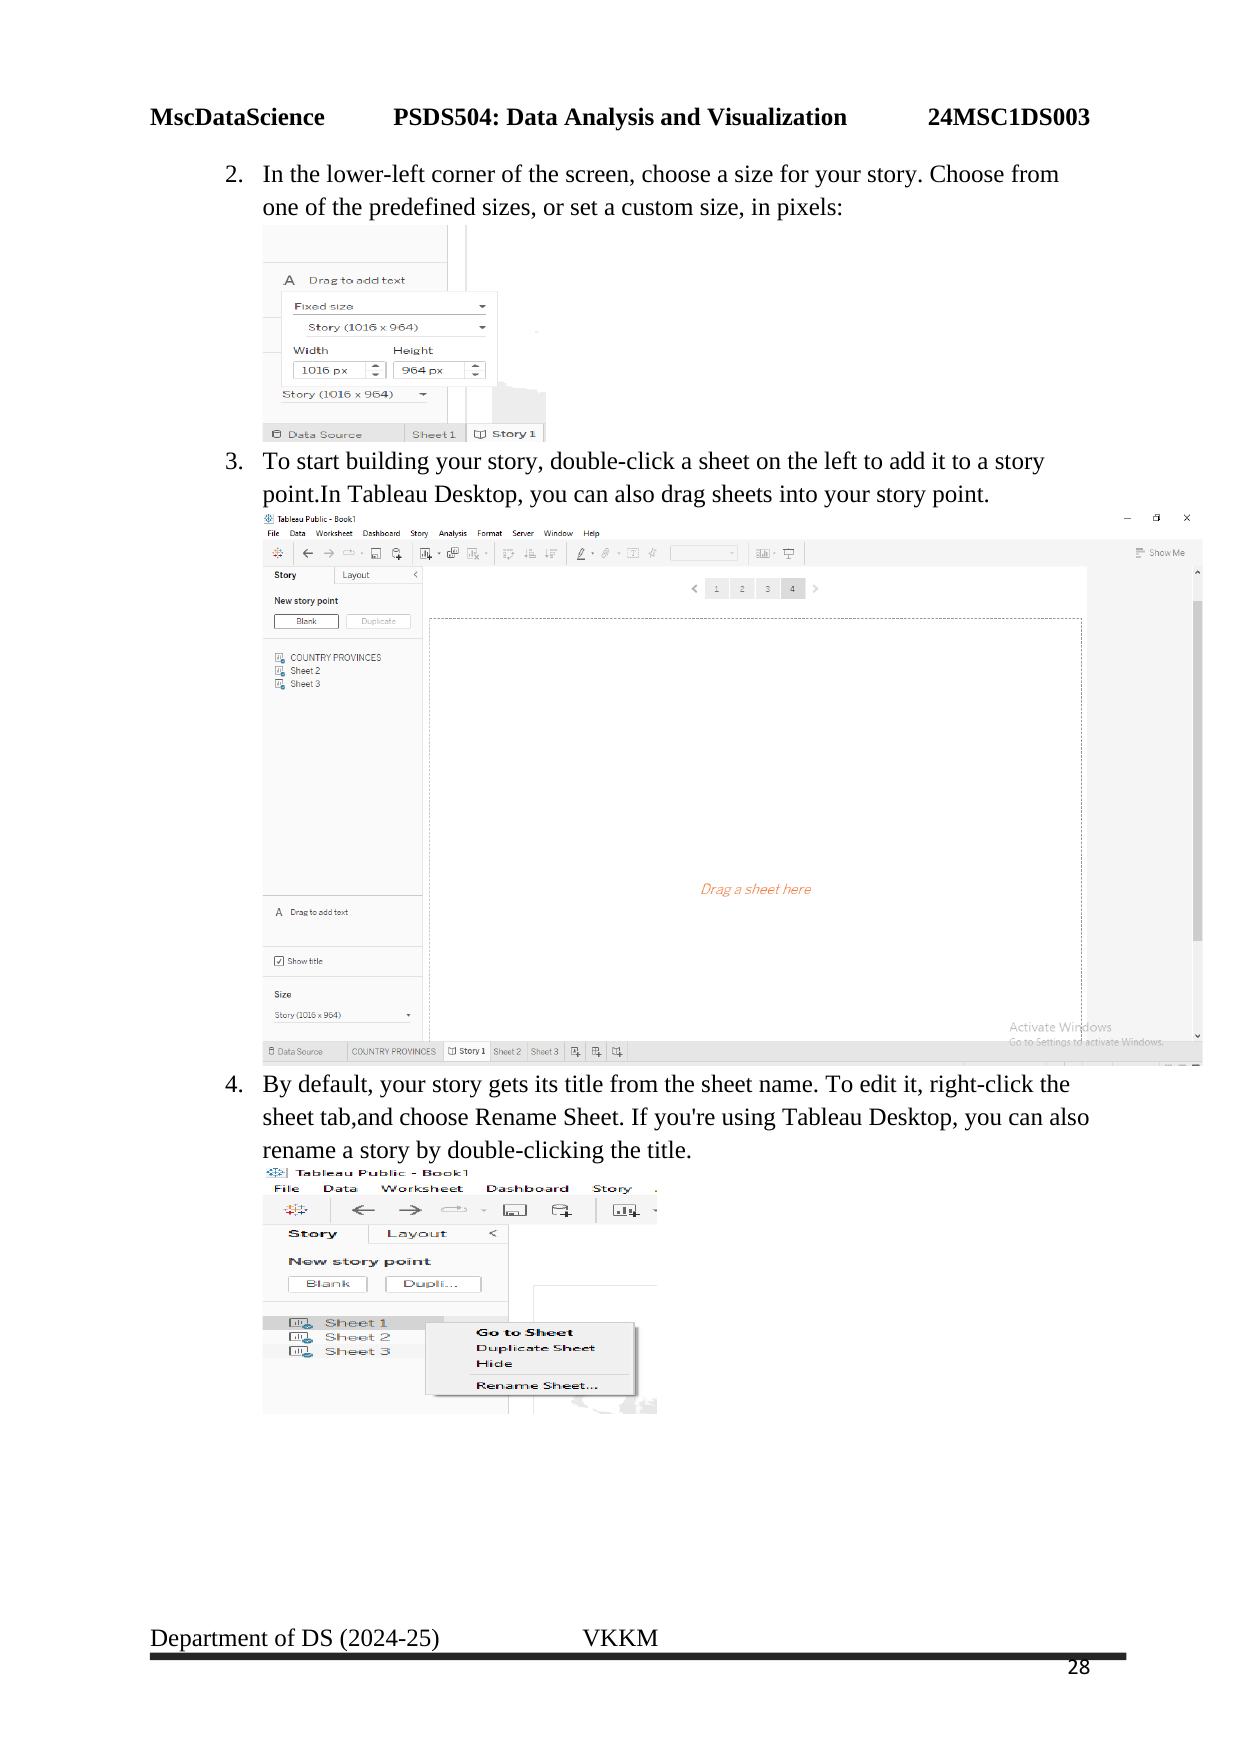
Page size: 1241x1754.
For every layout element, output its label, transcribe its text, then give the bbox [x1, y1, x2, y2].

picture [262, 225, 546, 442]
picture [262, 512, 1203, 1066]
picture [262, 1168, 657, 1414]
